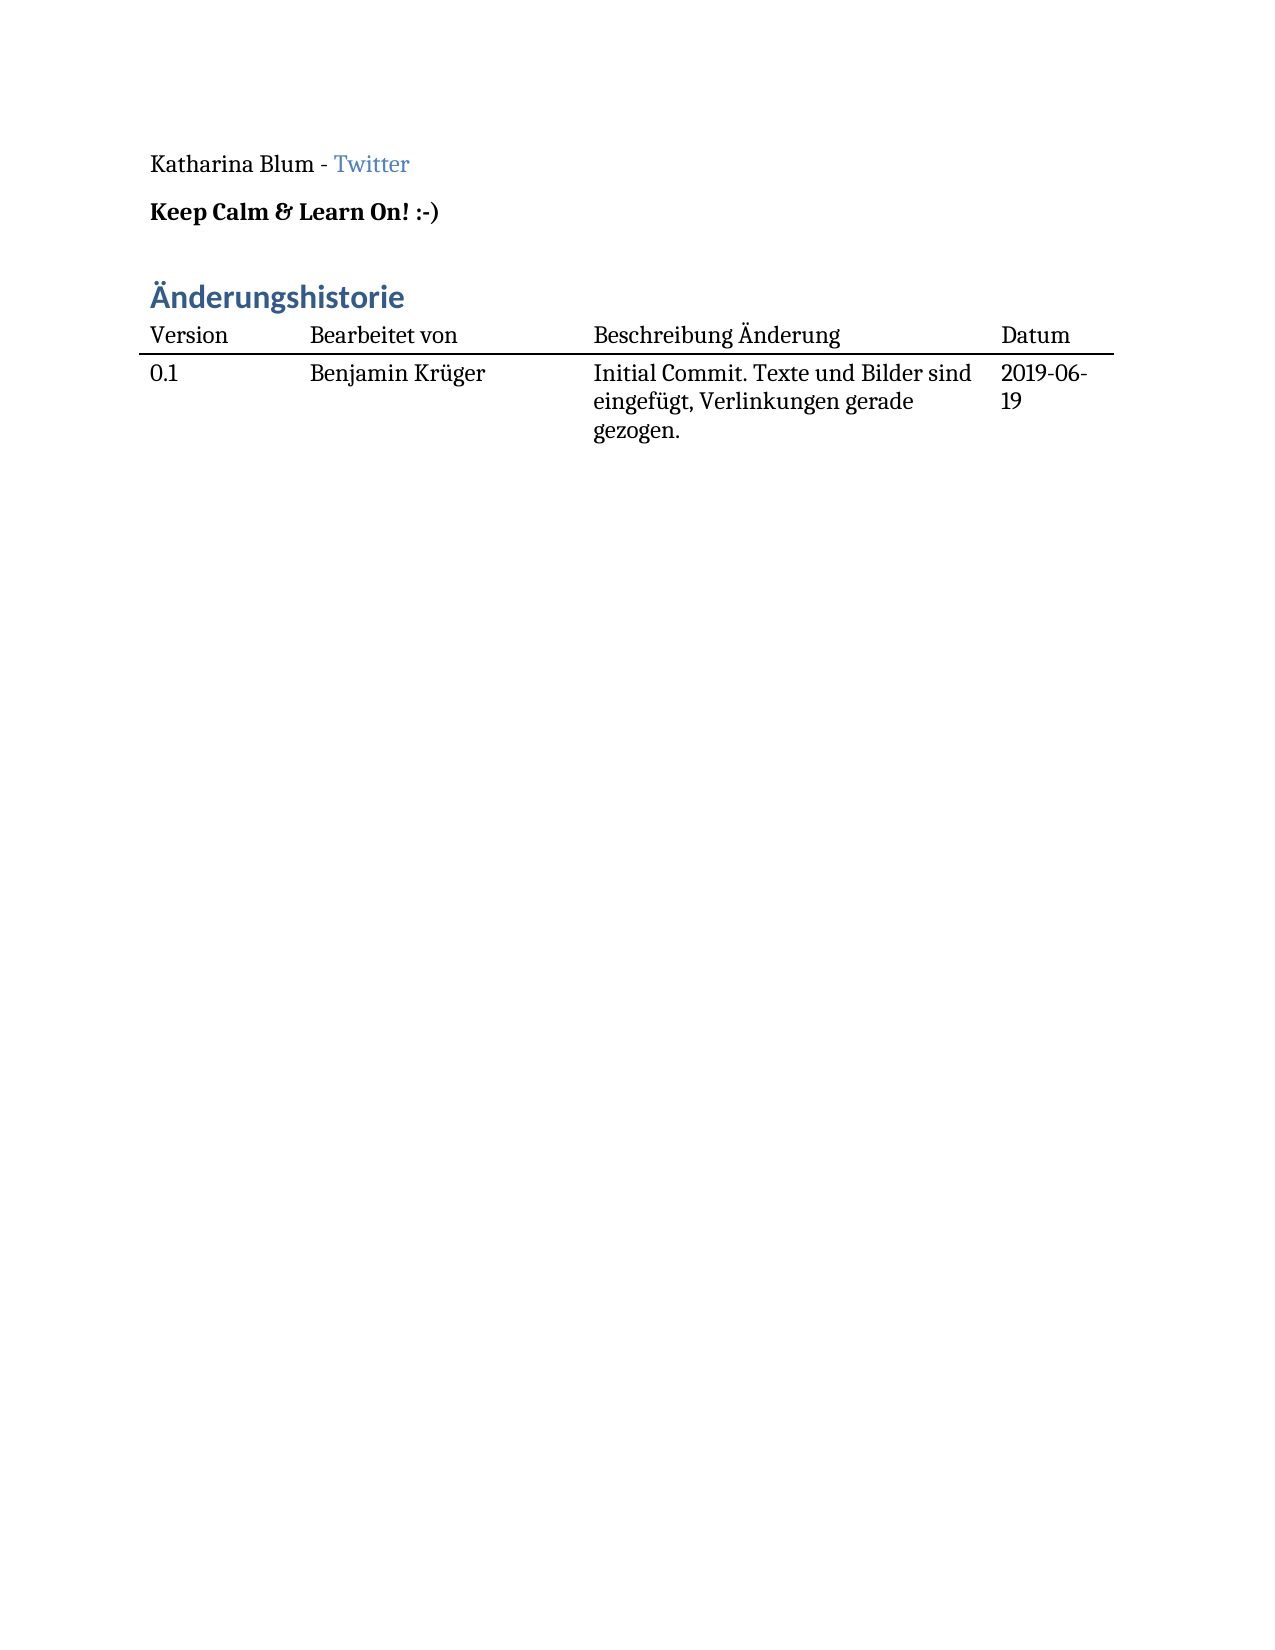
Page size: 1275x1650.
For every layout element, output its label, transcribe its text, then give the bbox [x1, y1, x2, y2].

subtitle Änderungshistorie [150, 276, 1125, 317]
table_header Version [139, 317, 298, 353]
table_header Bearbeitet von [298, 317, 582, 353]
table_cell 0.1 [139, 355, 298, 448]
text Keep Calm & Learn On! :-) [150, 197, 1125, 226]
table_cell Benjamin Krüger [298, 355, 582, 448]
table_header Beschreibung Änderung [582, 317, 990, 353]
table_cell 2019-06-19 [990, 355, 1114, 448]
table_header Datum [990, 317, 1114, 353]
text Katharina Blum - Twitter [150, 150, 1125, 179]
table_cell Initial Commit. Texte und Bilder sind eingefügt, Verlinkungen gerade gezogen. [582, 355, 990, 448]
